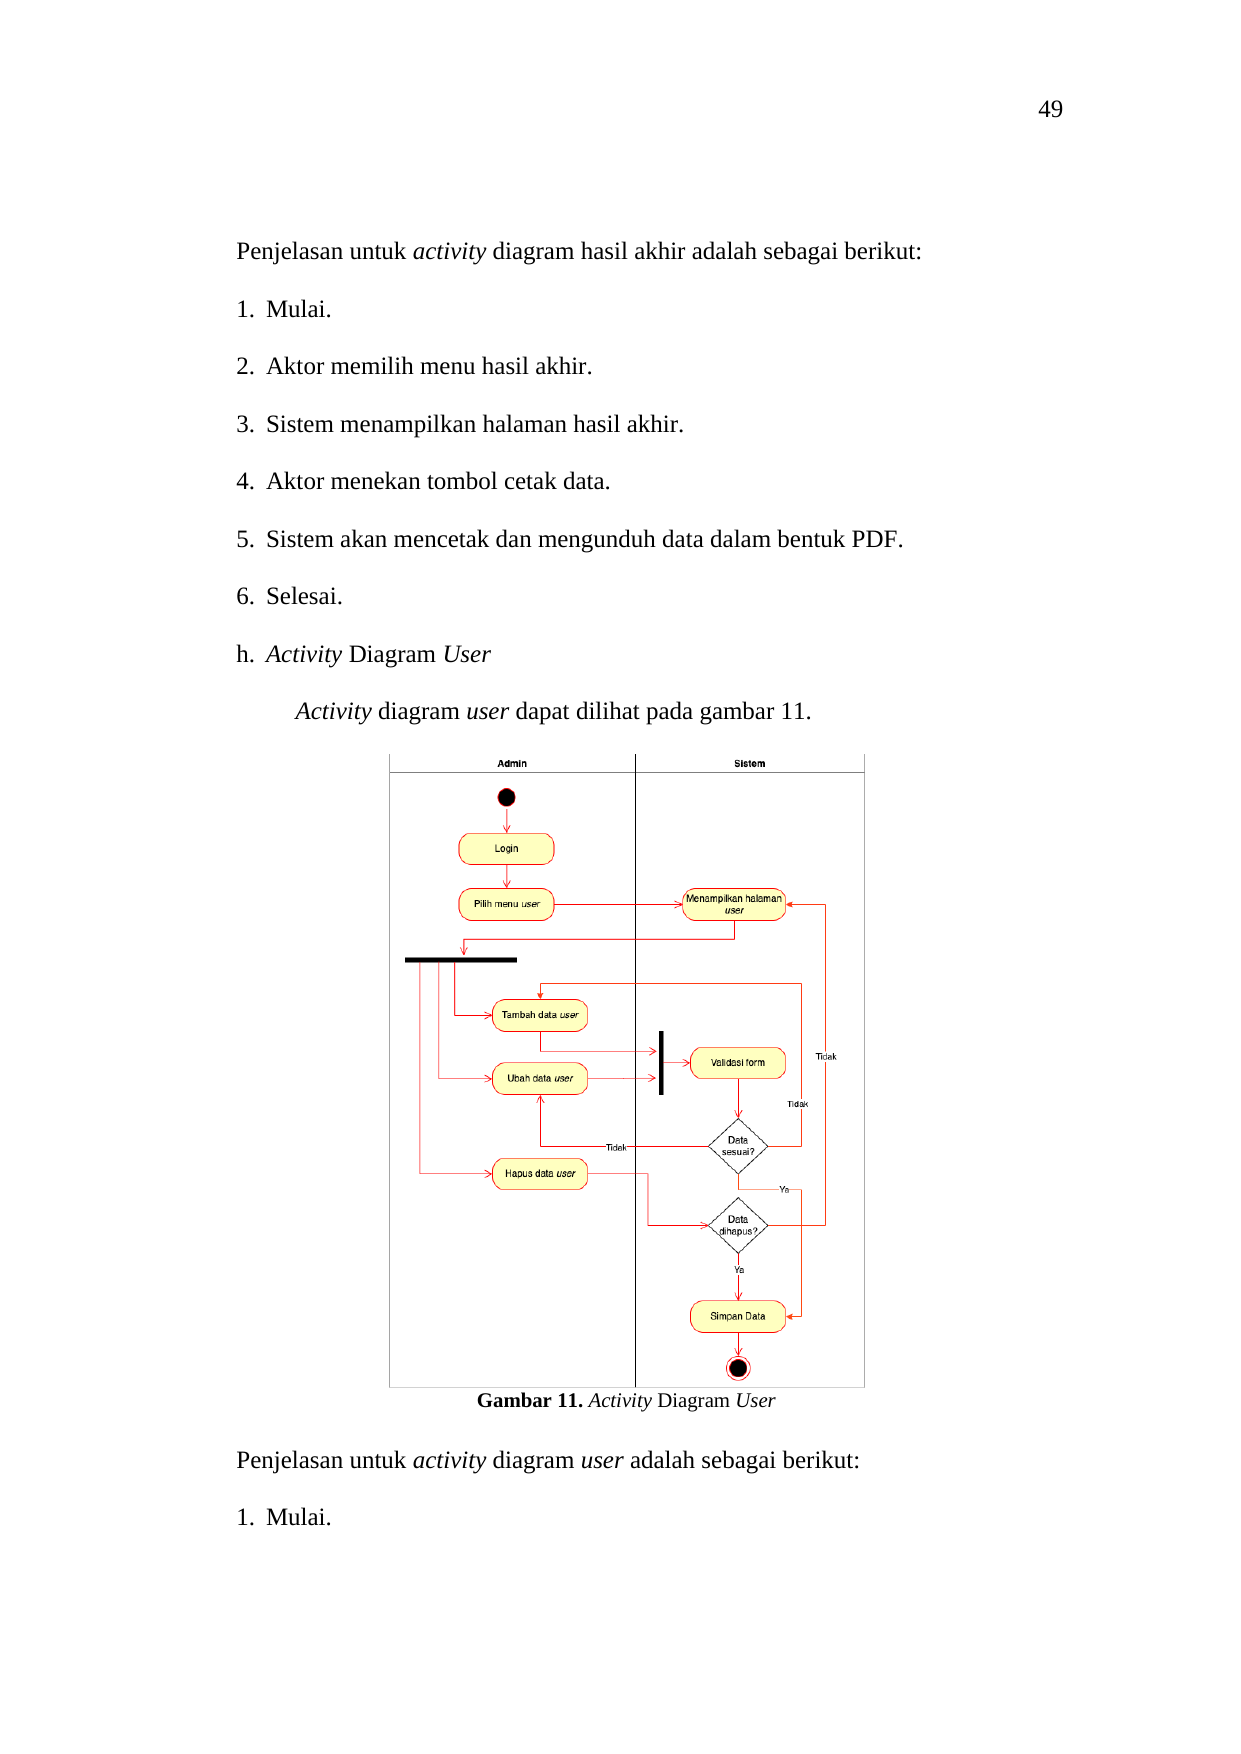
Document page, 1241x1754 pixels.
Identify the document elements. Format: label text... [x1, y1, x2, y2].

list Selesai. [236, 581, 1063, 610]
picture [389, 754, 865, 1387]
list Mulai. [236, 1502, 1063, 1531]
list Aktor menekan tombol cetak data. [236, 466, 1063, 495]
text Activity diagram user dapat dilihat pada gambar 11. [236, 696, 1063, 725]
list Activity Diagram User [236, 639, 1063, 667]
text Penjelasan untuk activity diagram hasil akhir adalah sebagai berikut: [236, 236, 1063, 265]
list Mulai. [236, 294, 1063, 322]
list Sistem akan mencetak dan mengunduh data dalam bentuk PDF. [236, 524, 1063, 552]
list Sistem menampilkan halaman hasil akhir. [236, 409, 1063, 437]
list Aktor memilih menu hasil akhir. [236, 351, 1063, 380]
